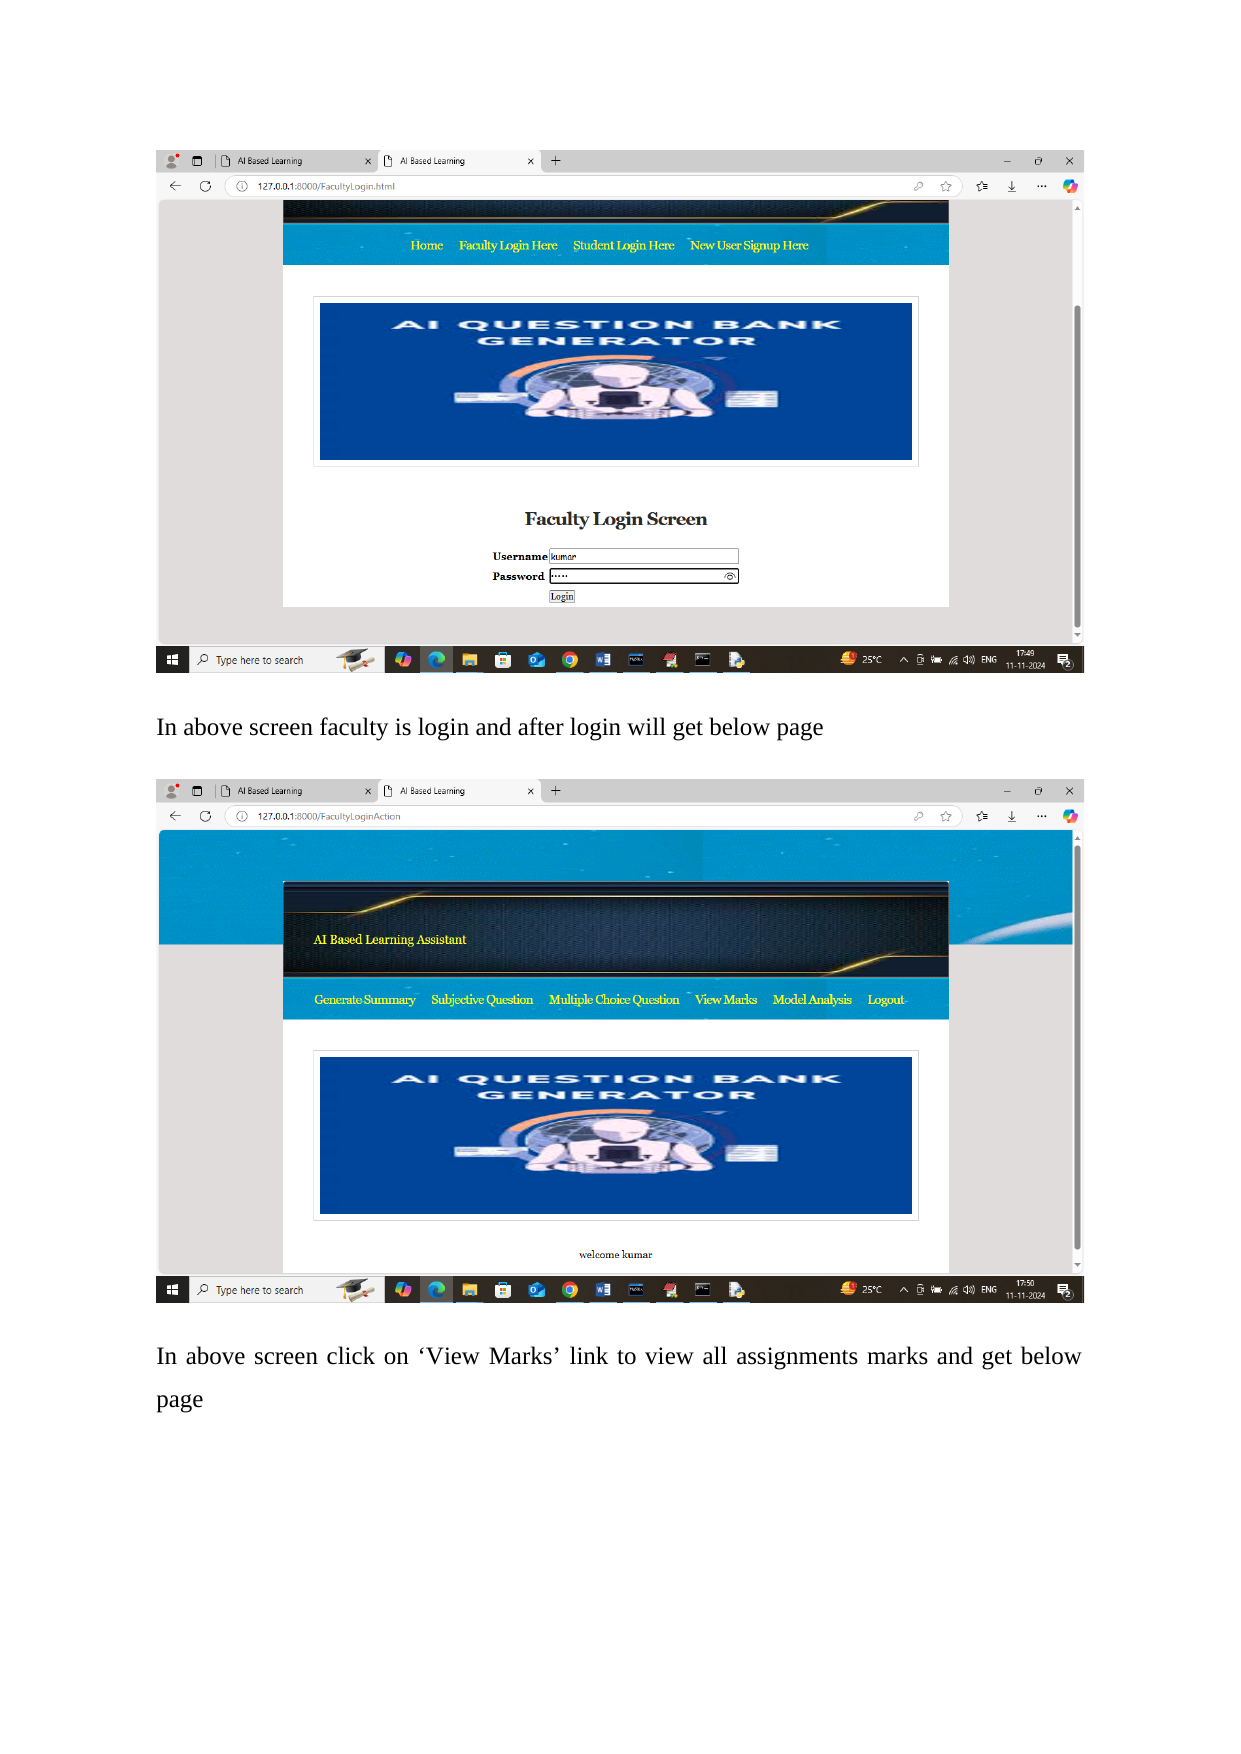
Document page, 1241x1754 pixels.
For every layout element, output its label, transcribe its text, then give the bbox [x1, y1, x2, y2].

text In above screen click on ‘View Marks’ link to view all assignments marks and get below page [156, 1341, 1084, 1413]
text In above screen faculty is login and after login will get below page [156, 712, 1084, 740]
picture [156, 779, 1085, 1303]
picture [156, 150, 1085, 673]
